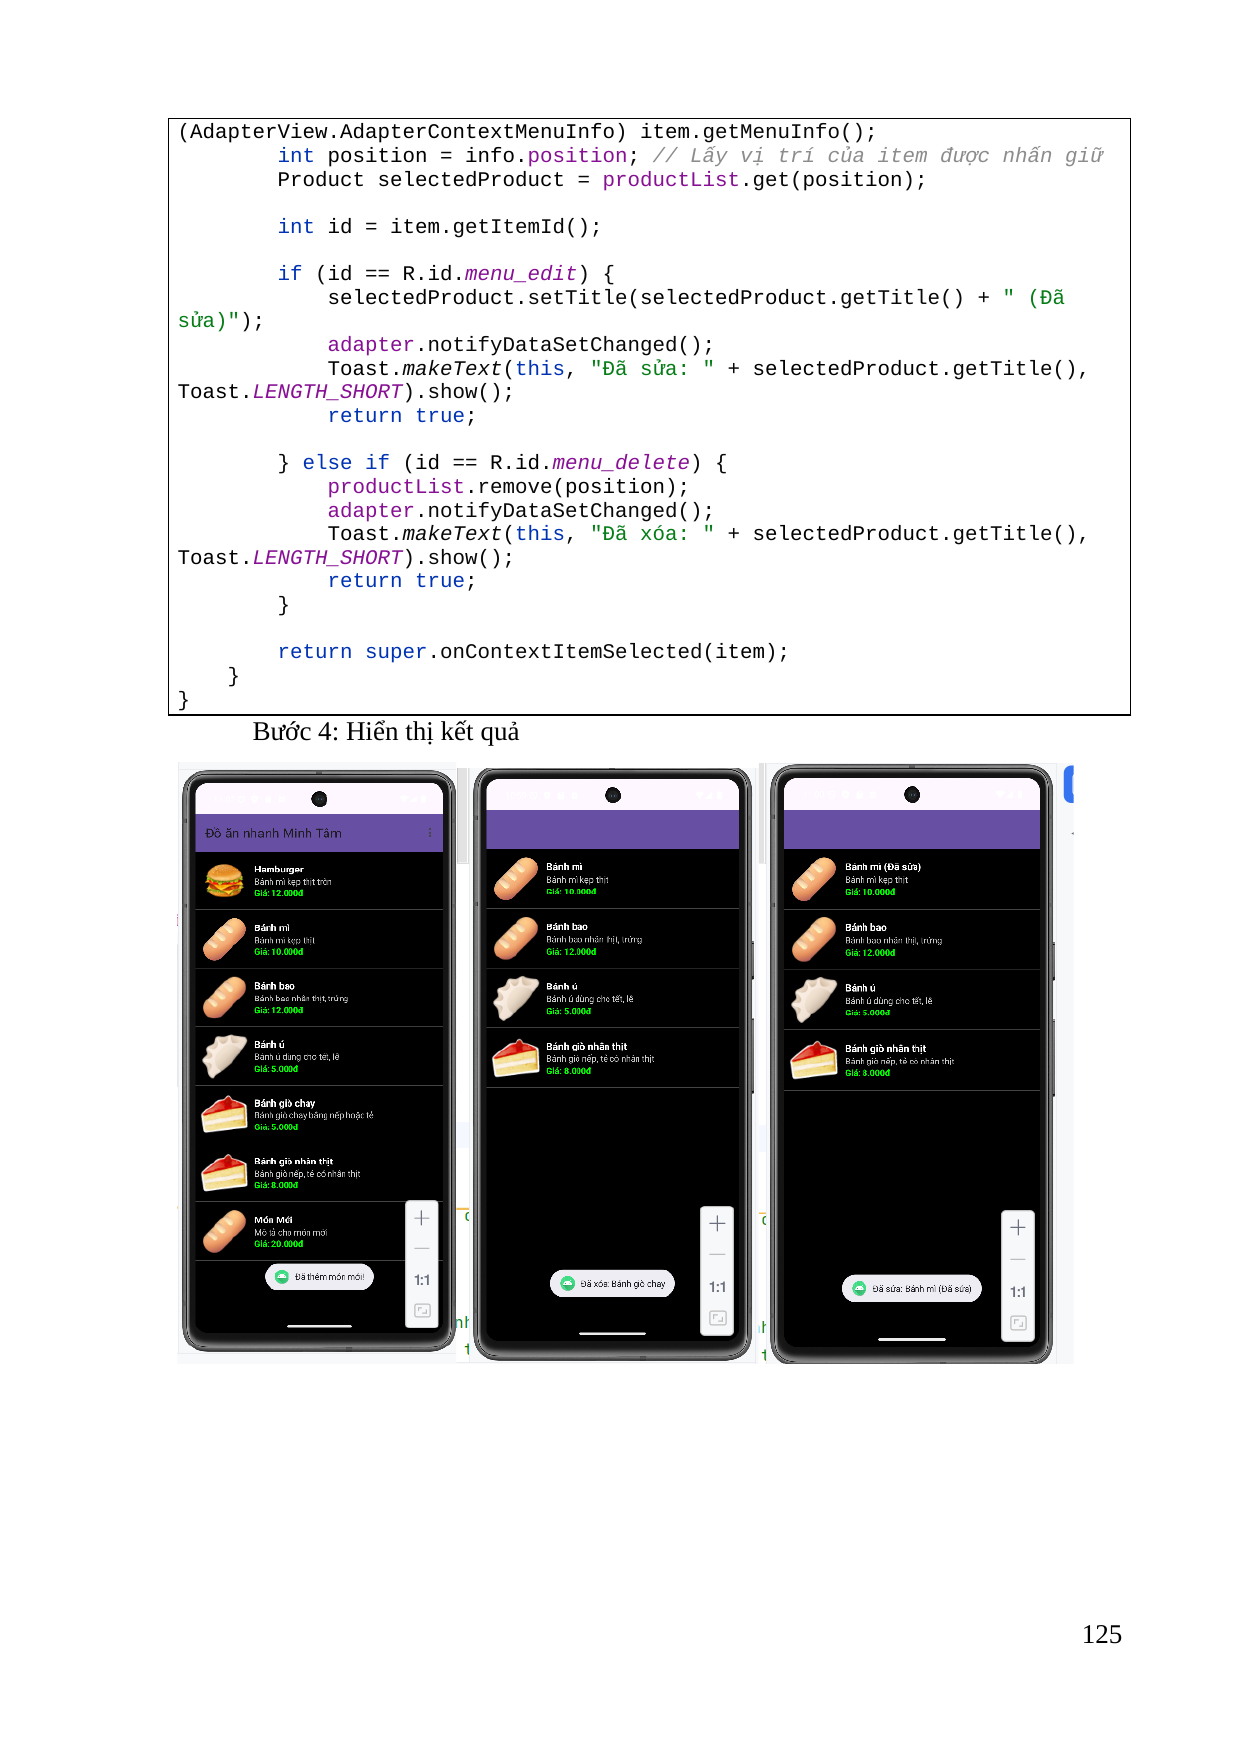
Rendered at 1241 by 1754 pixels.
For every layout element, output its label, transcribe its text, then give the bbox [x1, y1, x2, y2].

text Bước 4: Hiển thị kết quả [177, 716, 1122, 747]
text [169, 119, 1130, 714]
picture [177, 762, 1074, 1364]
